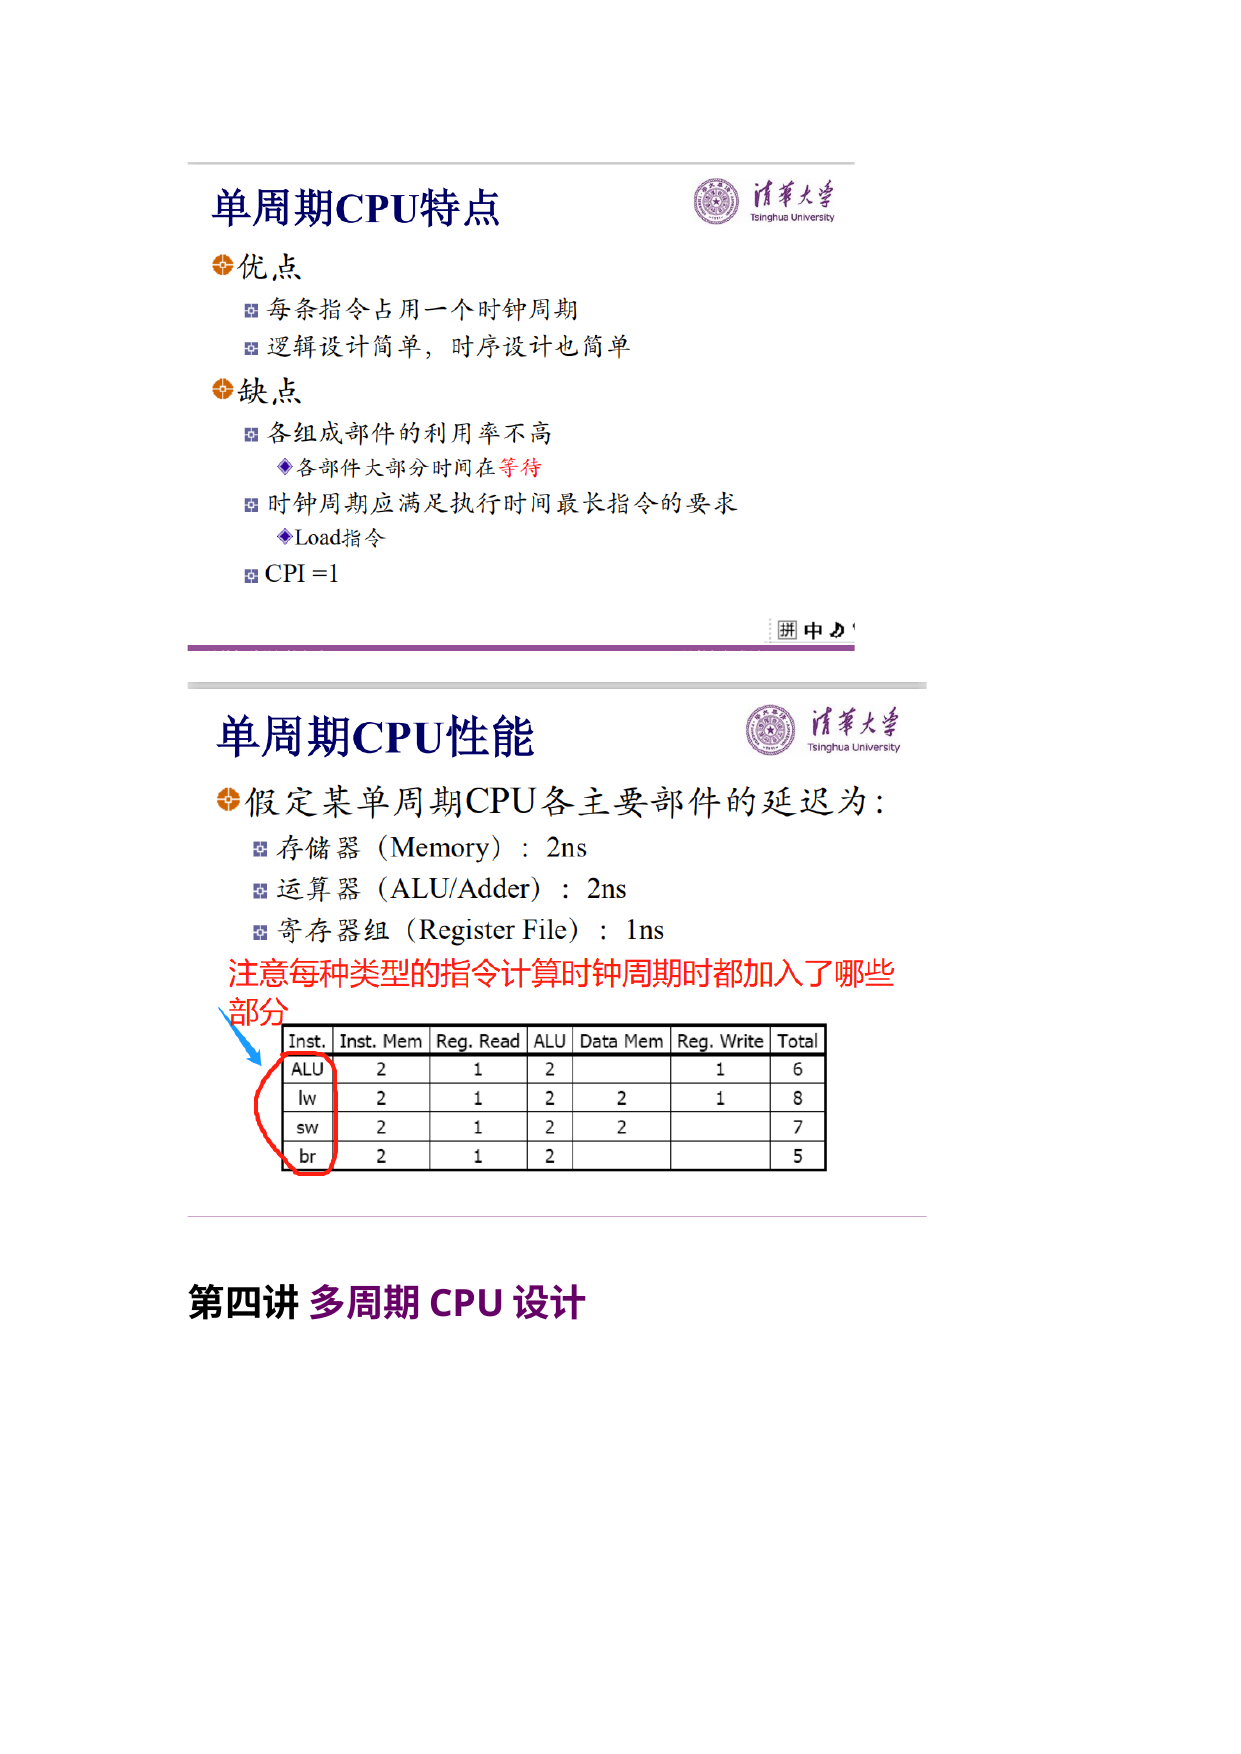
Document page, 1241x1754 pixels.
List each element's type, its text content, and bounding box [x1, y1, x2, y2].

text 第四讲 多周期CPU设计 [187, 1267, 1053, 1332]
picture [187, 682, 927, 1217]
picture [187, 162, 855, 651]
